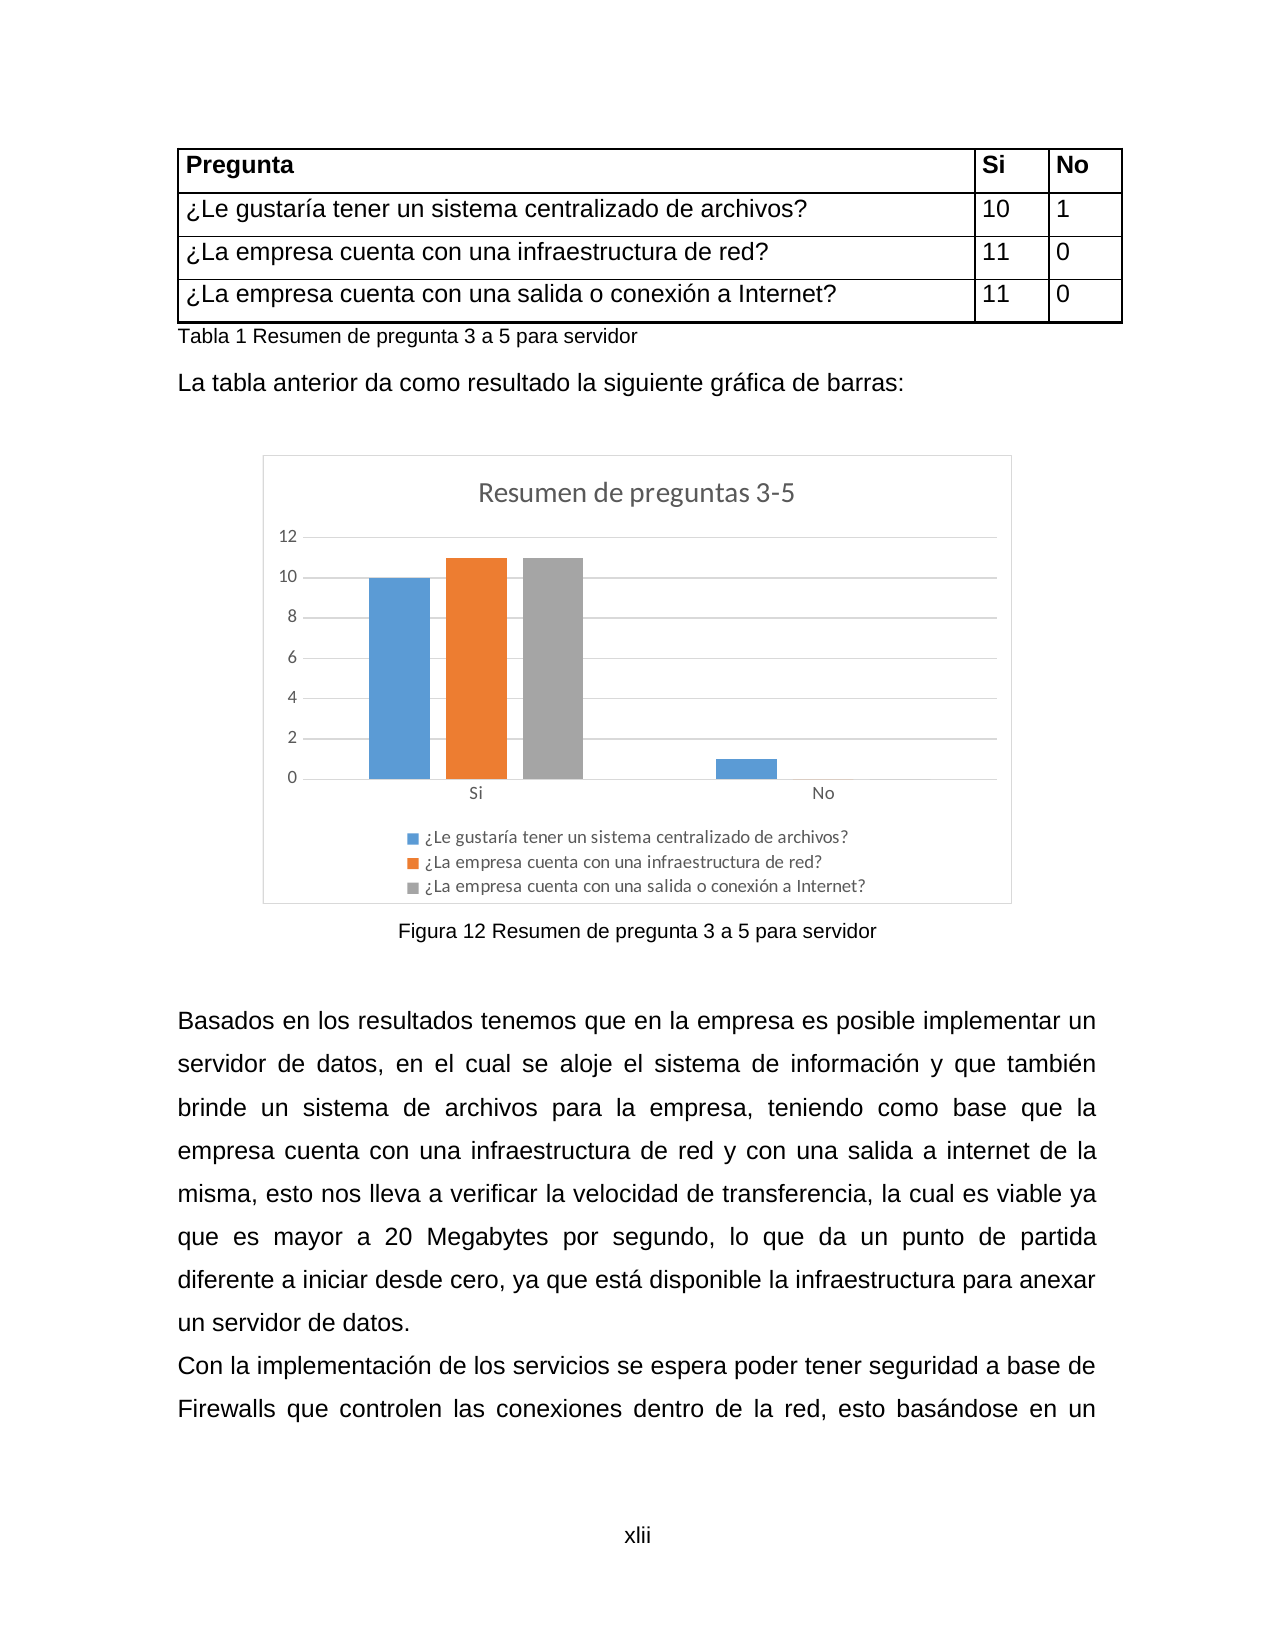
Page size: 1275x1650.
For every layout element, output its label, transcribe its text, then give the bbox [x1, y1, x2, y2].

table_cell 1 [1050, 194, 1121, 236]
text Basados en los resultados tenemos que en la empresa es posible implementar un servidor de datos, en el cual se aloje el sistema de información y que también brinde un sistema de archivos para la empresa, teniendo como base que la empresa cuenta con una infraestructura de red y con una salida a internet de la misma, esto nos lleva a verificar la velocidad de transferencia, la cual es viable ya que es mayor a 20 Megabytes por segundo, lo que da un punto de partida diferente a iniciar desde cero, ya que está disponible la infraestructura para anexar un servidor de datos. [177, 1006, 1098, 1337]
table_cell 0 [1050, 237, 1121, 278]
table_cell ¿La empresa cuenta con una infraestructura de red? [179, 237, 974, 278]
table_cell 11 [976, 280, 1048, 321]
table_cell ¿Le gustaría tener un sistema centralizado de archivos? [179, 194, 974, 236]
table_cell ¿La empresa cuenta con una salida o conexión a Internet? [179, 280, 974, 321]
text Tabla 1 Resumen de pregunta 3 a 5 para servidor [177, 324, 1098, 347]
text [177, 1351, 1098, 1423]
table_header Si [976, 150, 1048, 192]
text La tabla anterior da como resultado la siguiente gráfica de barras: [177, 368, 1098, 397]
table_cell 11 [976, 237, 1048, 278]
table_cell 10 [976, 194, 1048, 236]
text Figura 12 Resumen de pregunta 3 a 5 para servidor [177, 918, 1098, 942]
table_header No [1050, 150, 1121, 192]
table_header Pregunta [179, 150, 974, 192]
table_cell 0 [1050, 280, 1121, 321]
